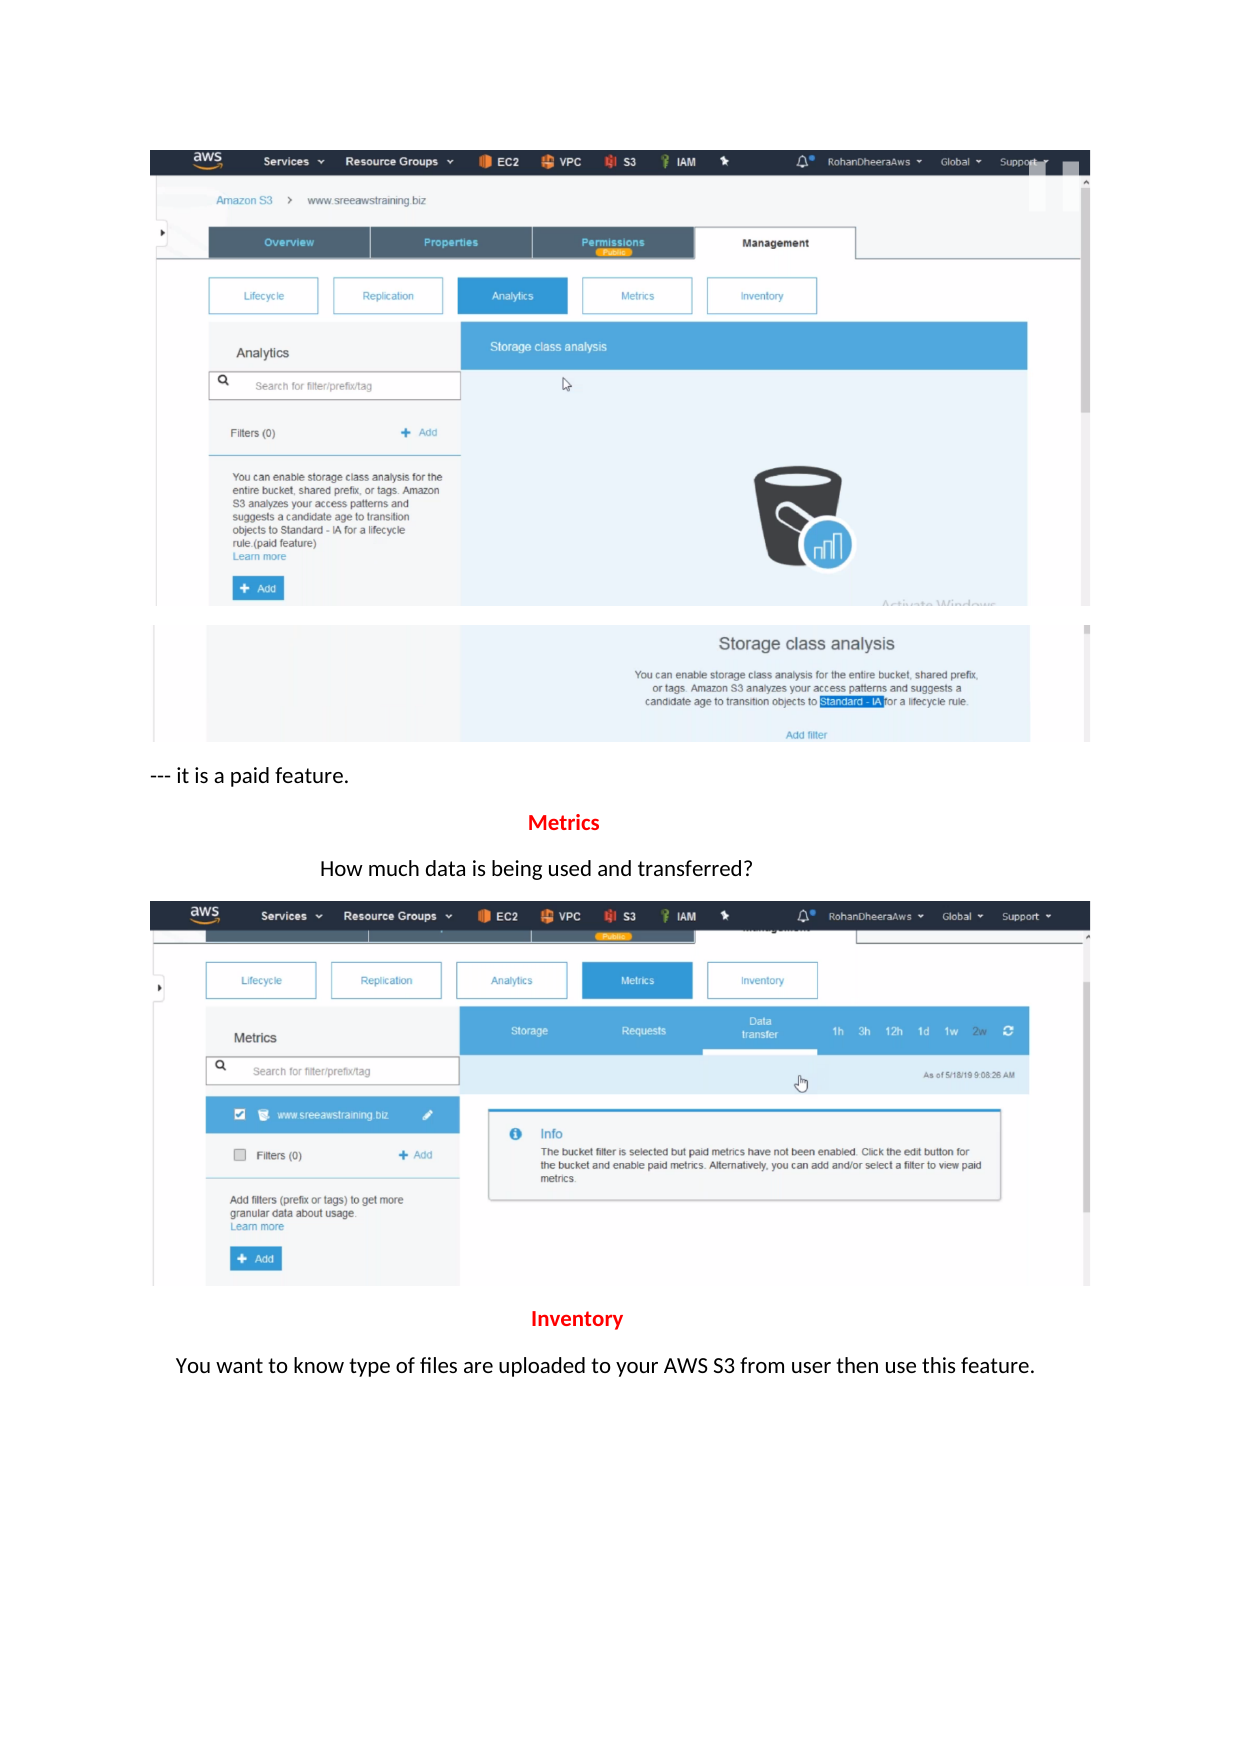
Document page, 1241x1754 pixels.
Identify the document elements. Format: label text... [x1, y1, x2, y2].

picture [150, 150, 1091, 606]
text Inventory [150, 1304, 1090, 1332]
text Metrics [150, 808, 1090, 836]
picture [150, 901, 1091, 1286]
text You want to know type of files are uploaded to your AWS S3 from user then use this feature. [150, 1351, 1090, 1379]
text --- it is a paid feature. [150, 761, 1090, 789]
picture [150, 625, 1091, 742]
text How much data is being used and transferred? [150, 854, 1090, 883]
